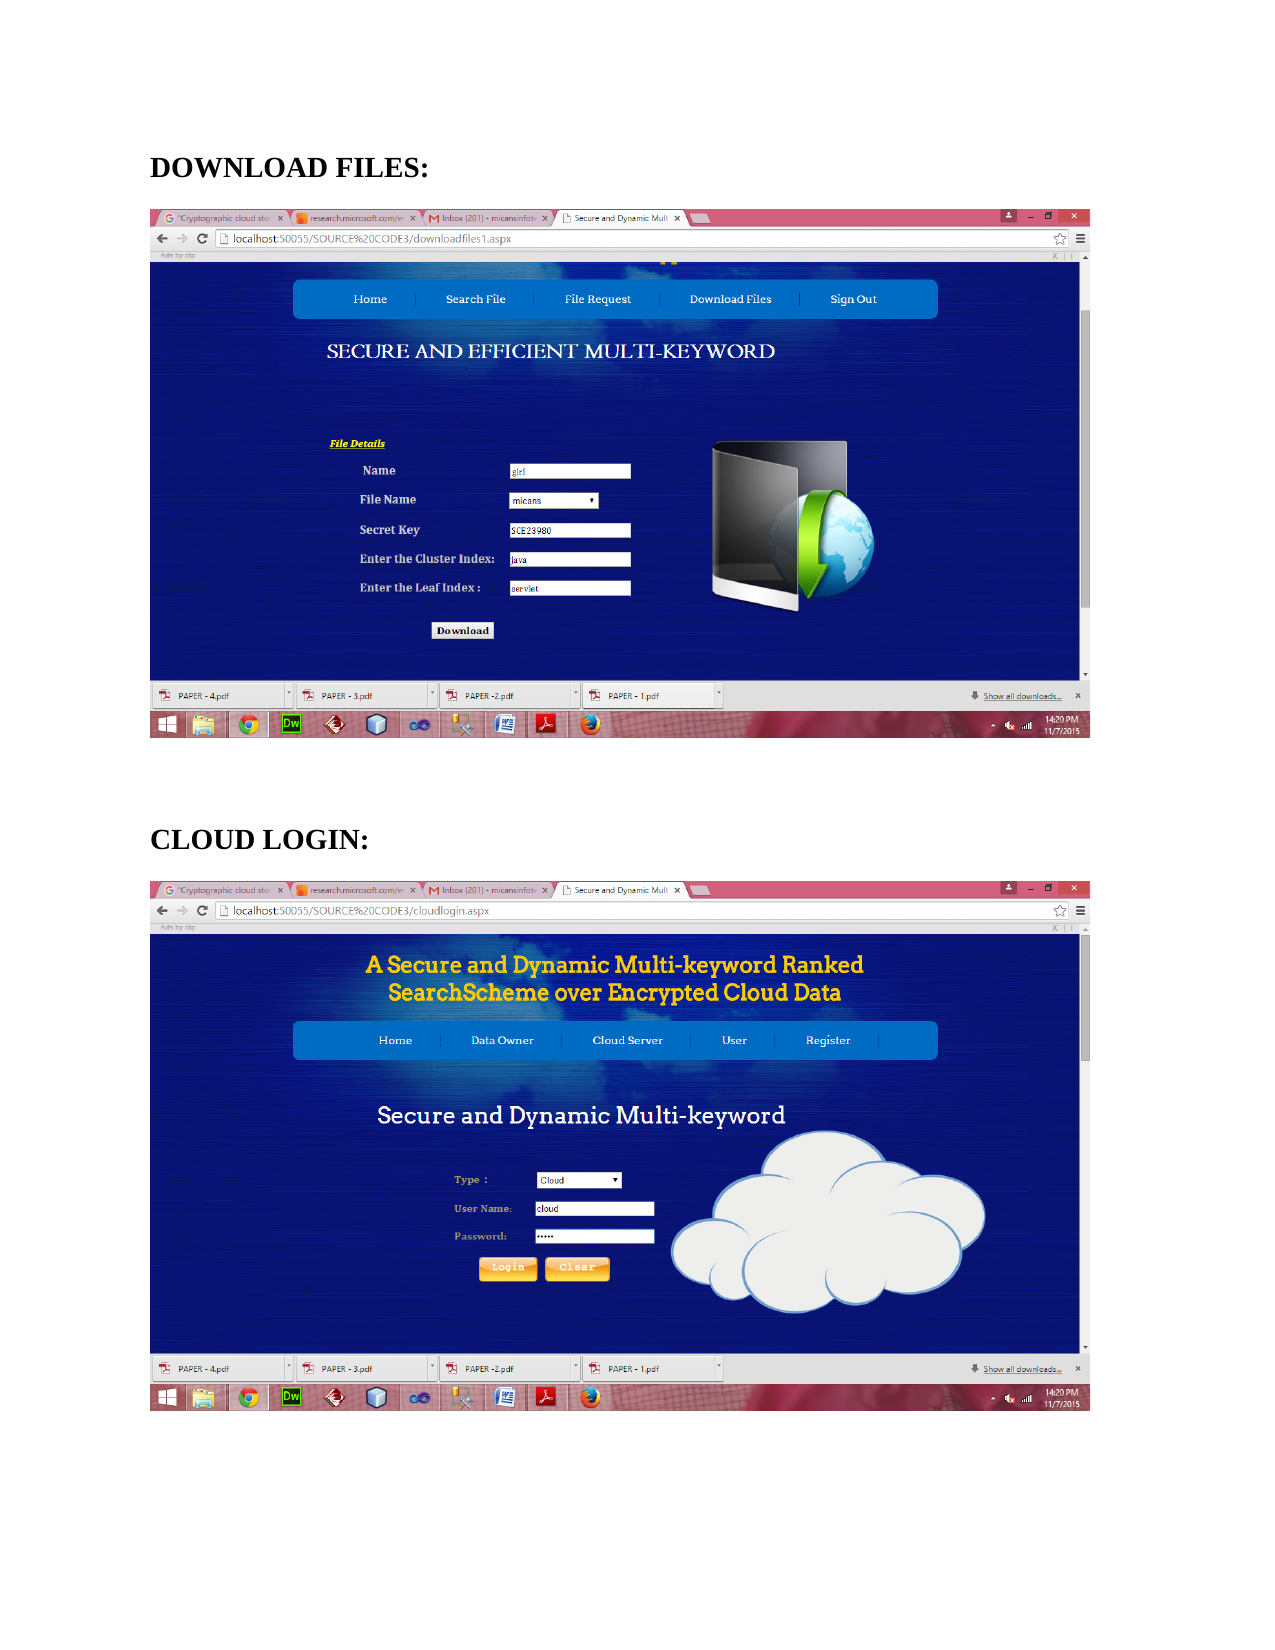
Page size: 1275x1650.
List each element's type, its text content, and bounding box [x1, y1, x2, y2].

picture [150, 881, 1091, 1411]
text CLOUD LOGIN: [150, 822, 1125, 856]
text DOWNLOAD FILES: [150, 150, 1125, 183]
picture [150, 209, 1091, 738]
